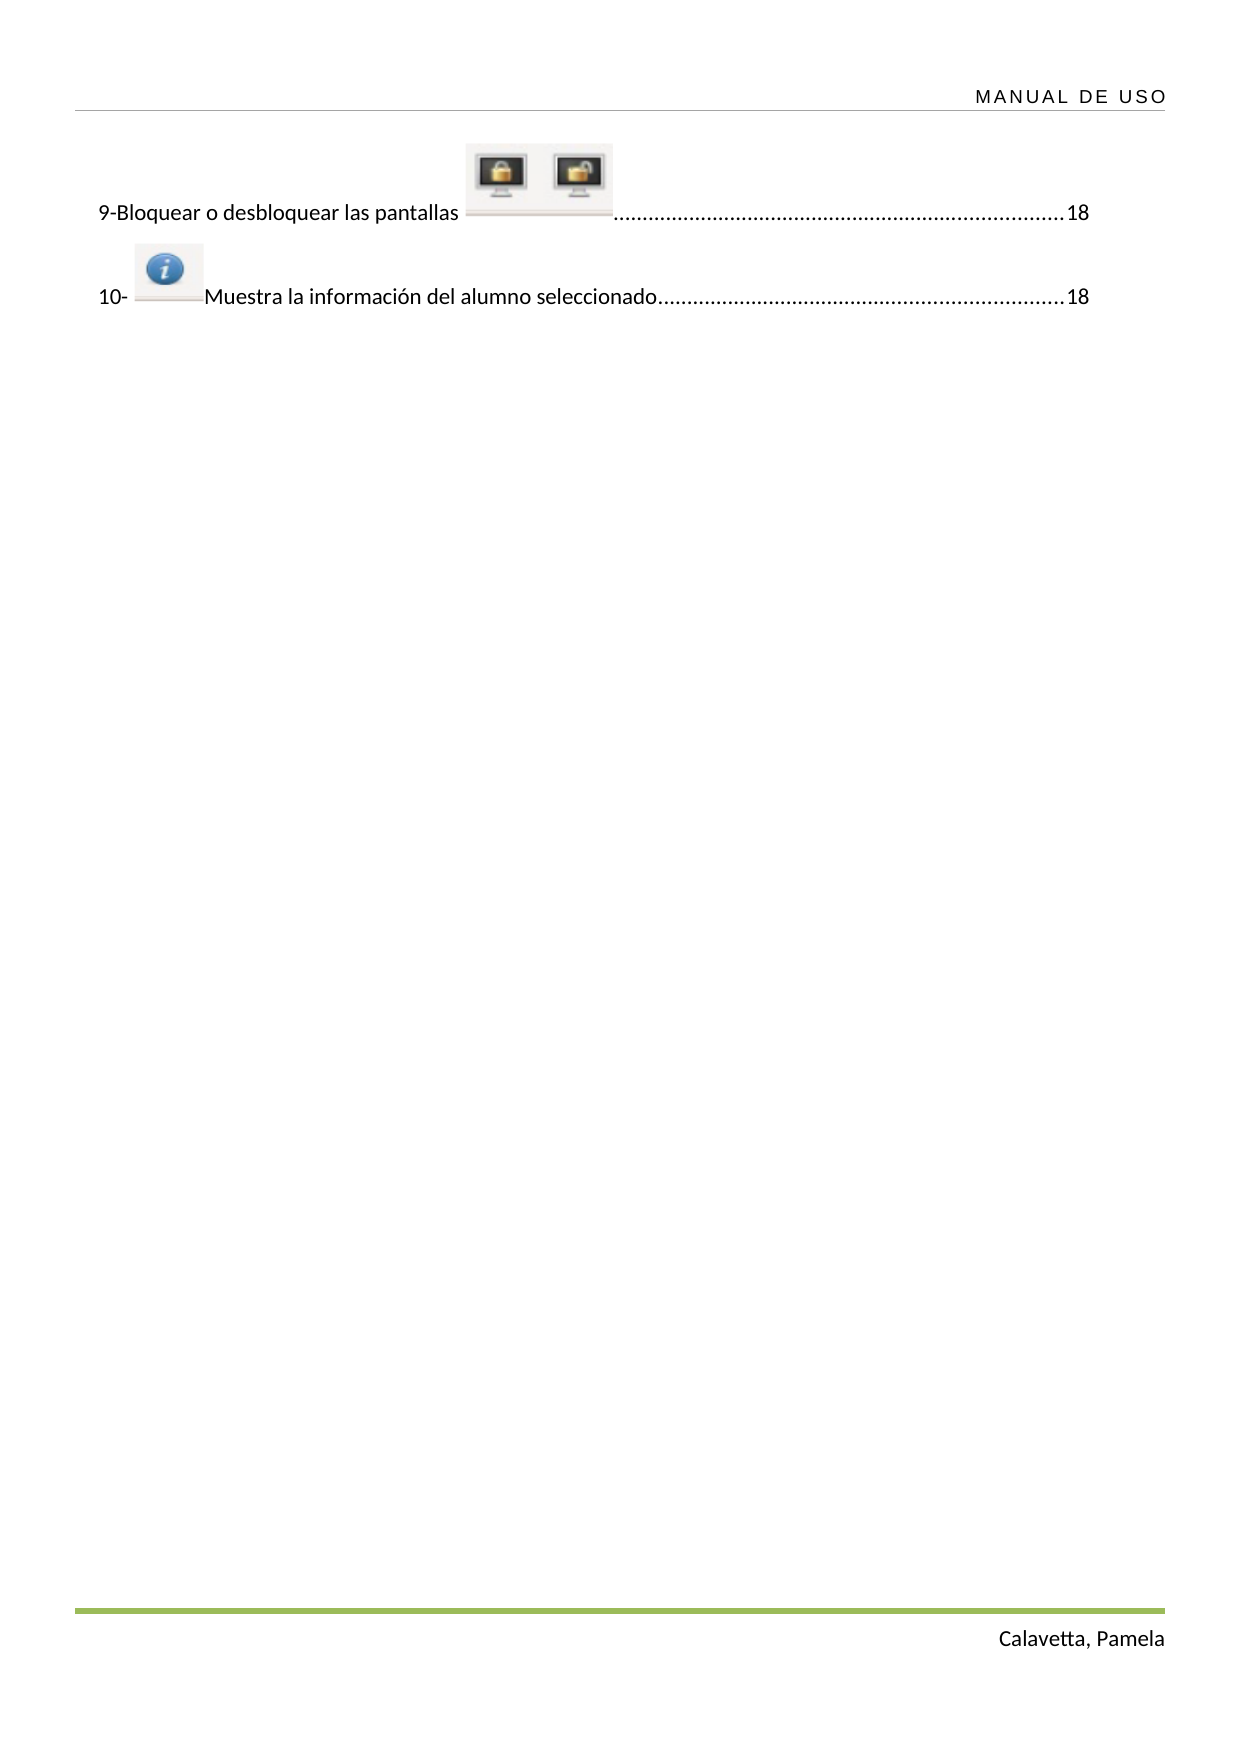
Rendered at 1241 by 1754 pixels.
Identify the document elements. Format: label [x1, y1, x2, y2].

picture [134, 241, 204, 305]
picture [465, 139, 613, 221]
